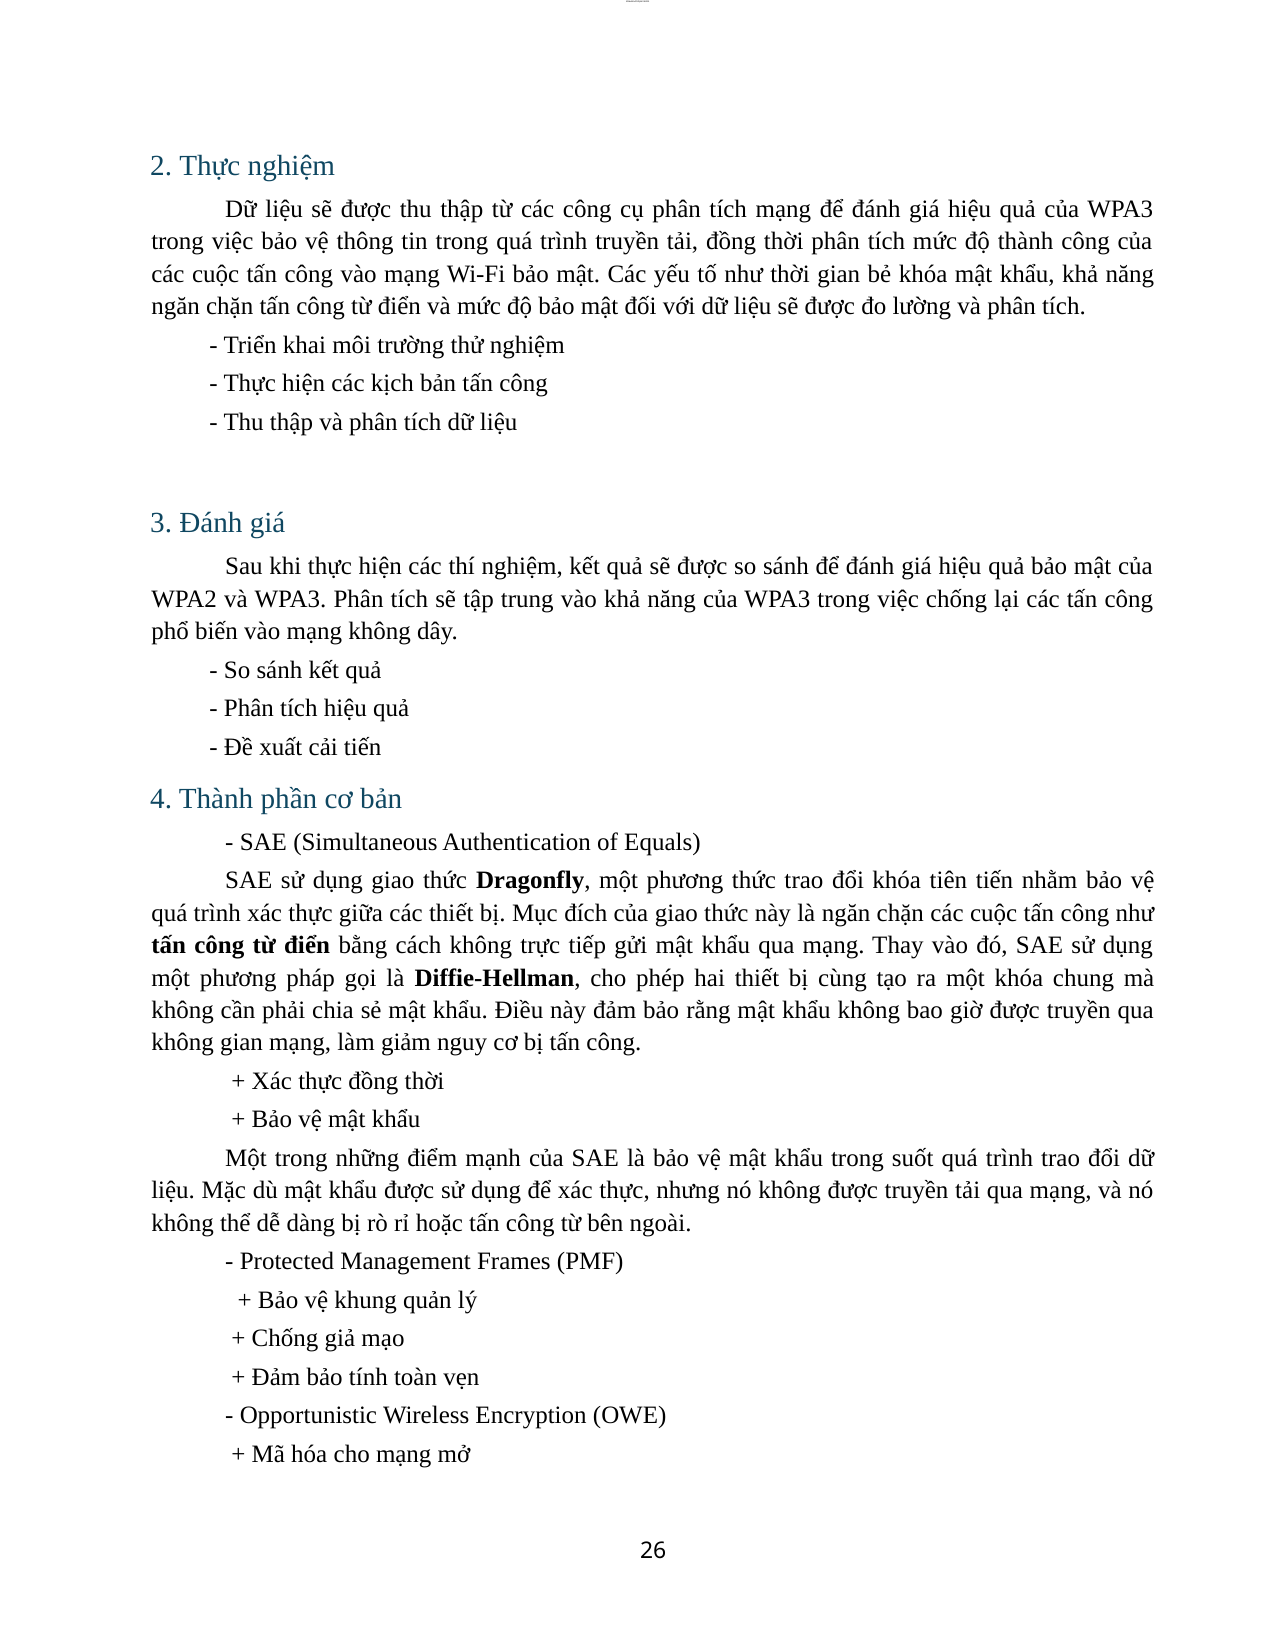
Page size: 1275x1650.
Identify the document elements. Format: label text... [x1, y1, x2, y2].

text + Chống giả mạo [150, 1323, 1155, 1352]
text - Triển khai môi trường thử nghiệm [151, 330, 1155, 358]
subtitle 2. Thực nghiệm [150, 148, 1155, 181]
text - So sánh kết quả [151, 655, 1155, 683]
text - Thu thập và phân tích dữ liệu [151, 407, 1155, 436]
text + Xác thực đồng thời [150, 1066, 1155, 1095]
text + Đảm bảo tính toàn vẹn [150, 1362, 1155, 1391]
text Dữ liệu sẽ được thu thập từ các công cụ phân tích mạng để đánh giá hiệu quả của WPA3 trong việc bảo vệ thông tin trong quá trình truyền tải, đồng thời phân tích mức độ thành công của các cuộc tấn công vào mạng Wi-Fi bảo mật. Các yếu tố như thời gian bẻ khóa mật khẩu, khả năng ngăn chặn tấn công từ điển và mức độ bảo mật đối với dữ liệu sẽ được đo lường và phân tích. [150, 194, 1155, 320]
text Một trong những điểm mạnh của SAE là bảo vệ mật khẩu trong suốt quá trình trao đổi dữ liệu. Mặc dù mật khẩu được sử dụng để xác thực, nhưng nó không được truyền tải qua mạng, và nó không thể dễ dàng bị rò rỉ hoặc tấn công từ bên ngoài. [150, 1143, 1155, 1237]
text - Đề xuất cải tiến [151, 732, 1155, 761]
subtitle 3. Đánh giá [150, 505, 1155, 539]
text + Mã hóa cho mạng mở [150, 1439, 1155, 1468]
text - Phân tích hiệu quả [151, 693, 1155, 722]
text - Thực hiện các kịch bản tấn công [151, 368, 1155, 397]
text + Bảo vệ khung quản lý [150, 1285, 1155, 1314]
text Sau khi thực hiện các thí nghiệm, kết quả sẽ được so sánh để đánh giá hiệu quả bảo mật của WPA2 và WPA3. Phân tích sẽ tập trung vào khả năng của WPA3 trong việc chống lại các tấn công phổ biến vào mạng không dây. [150, 551, 1155, 645]
text - Opportunistic Wireless Encryption (OWE) [150, 1401, 1155, 1429]
text + Bảo vệ mật khẩu [150, 1104, 1155, 1133]
text - Protected Management Frames (PMF) [150, 1246, 1155, 1275]
subtitle 4. Thành phần cơ bản [150, 781, 1155, 814]
text SAE sử dụng giao thức Dragonfly, một phương thức trao đổi khóa tiên tiến nhằm bảo vệ quá trình xác thực giữa các thiết bị. Mục đích của giao thức này là ngăn chặn các cuộc tấn công như tấn công từ điển bằng cách không trực tiếp gửi mật khẩu qua mạng. Thay vào đó, SAE sử dụng một phương pháp gọi là Diffie-Hellman, cho phép hai thiết bị cùng tạo ra một khóa chung mà không cần phải chia sẻ mật khẩu. Điều này đảm bảo rằng mật khẩu không bao giờ được truyền qua không gian mạng, làm giảm nguy cơ bị tấn công. [150, 866, 1155, 1056]
text - SAE (Simultaneous Authentication of Equals) [150, 827, 1155, 856]
